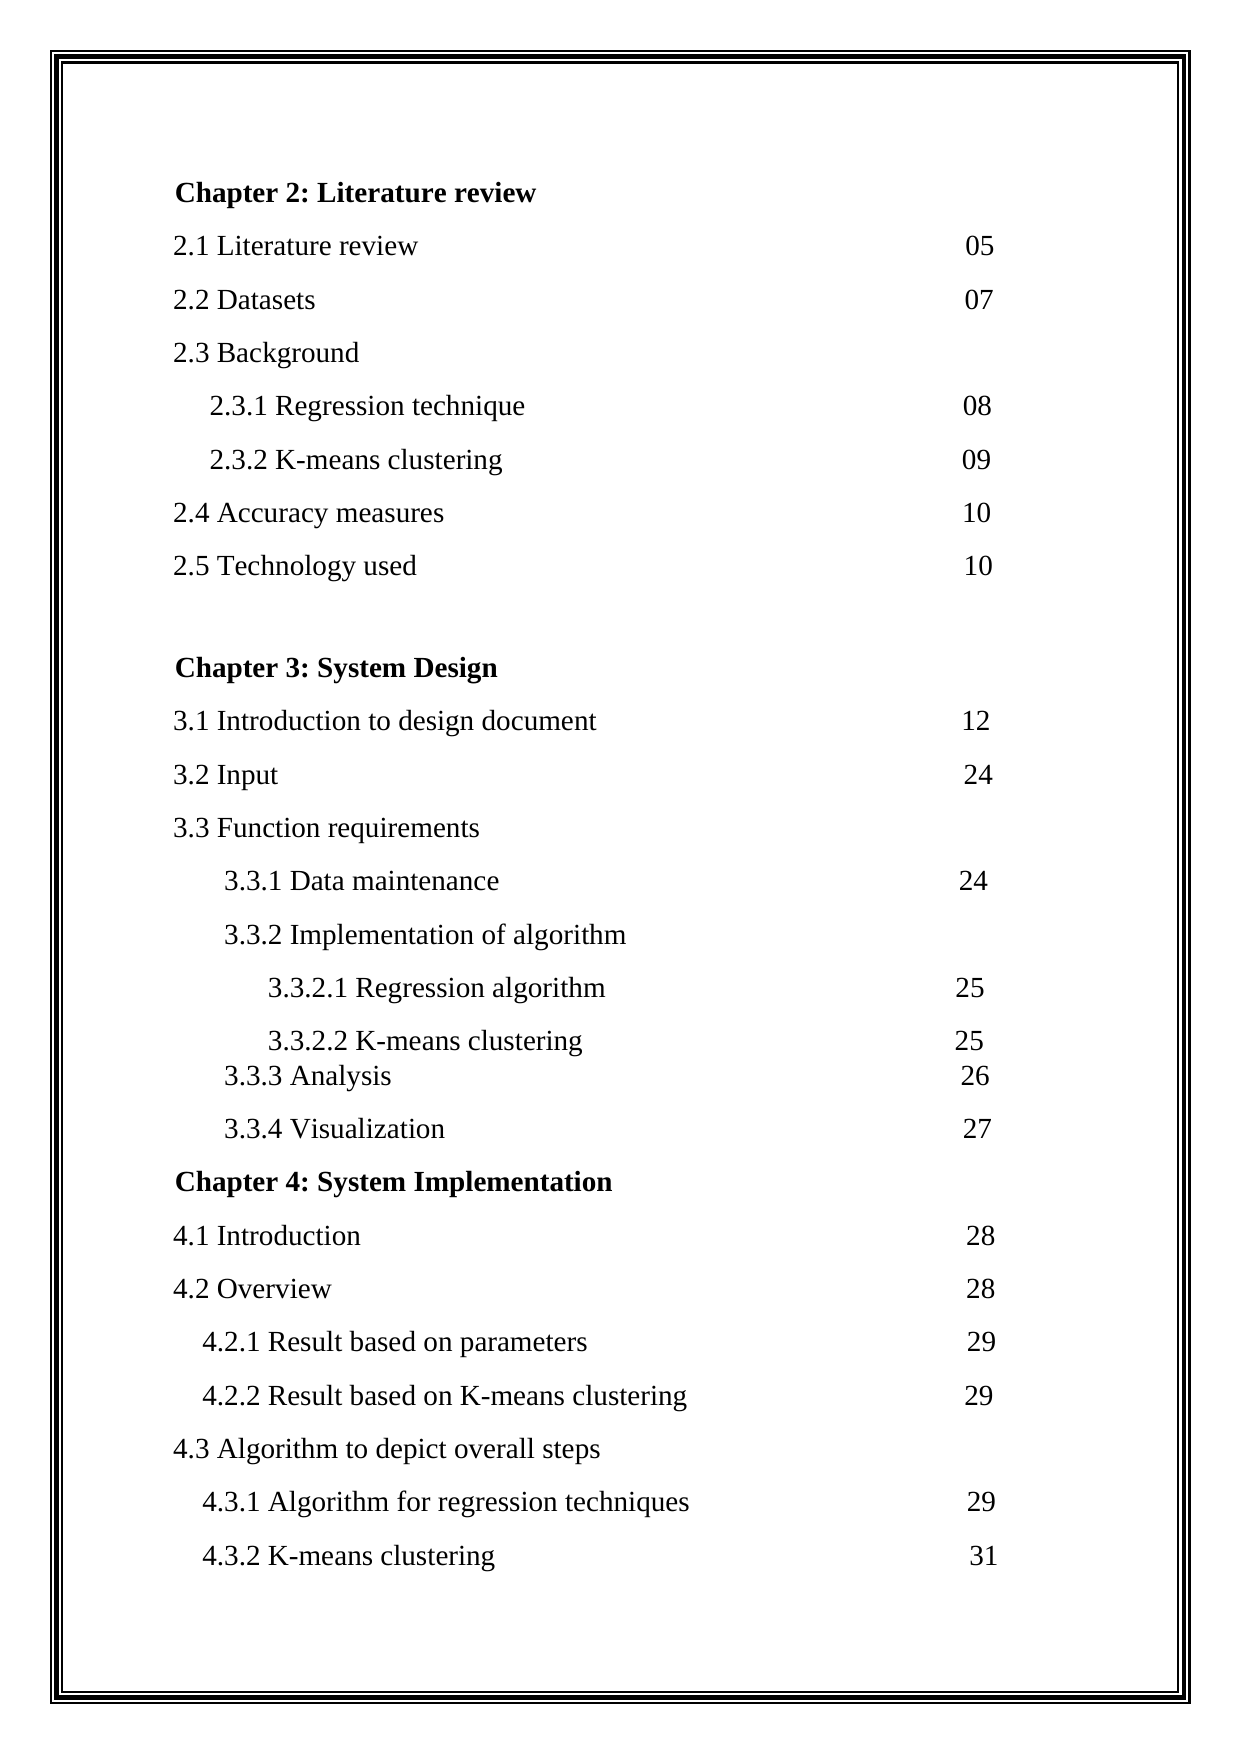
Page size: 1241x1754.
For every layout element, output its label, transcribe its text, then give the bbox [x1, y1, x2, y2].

text 4.3.2 K-means clustering 31 [173, 1538, 1240, 1571]
text 3.3.2 Implementation of algorithm [173, 917, 1240, 950]
subtitle Chapter 2: Literature review [174, 175, 1240, 209]
text 3.1 Introduction to design document 12 [173, 703, 1240, 737]
text 3.3.2.1 Regression algorithm 25 [173, 970, 1240, 1004]
text 4.1 Introduction 28 [173, 1218, 1240, 1251]
text 4.2.1 Result based on parameters 29 [173, 1324, 1240, 1358]
text 2.3 Background [173, 335, 1240, 369]
text 4.2 Overview 28 [173, 1271, 1240, 1304]
text 3.3.2.2 K-means clustering 25 [173, 1023, 1240, 1057]
text 4.3 Algorithm to depict overall steps [173, 1431, 1240, 1464]
text 2.5 Technology used 10 [173, 548, 1240, 582]
text 3.3.4 Visualization 27 [173, 1111, 1240, 1144]
text 3.3.1 Data maintenance 24 [173, 863, 1240, 897]
text 2.4 Accuracy measures 10 [173, 495, 1240, 529]
text 2.2 Datasets 07 [173, 282, 1240, 315]
text 3.3 Function requirements [173, 810, 1240, 844]
subtitle Chapter 3: System Design [174, 650, 1240, 684]
subtitle Chapter 4: System Implementation [174, 1164, 1240, 1198]
text 2.3.1 Regression technique 08 [173, 388, 1240, 422]
text 2.1 Literature review 05 [173, 228, 1240, 262]
text 4.3.1 Algorithm for regression techniques 29 [173, 1484, 1240, 1518]
text 4.2.2 Result based on K-means clustering 29 [173, 1378, 1240, 1411]
text 3.3.3 Analysis 26 [173, 1058, 1240, 1091]
text 3.2 Input 24 [173, 757, 1240, 790]
text 2.3.2 K-means clustering 09 [173, 442, 1240, 475]
